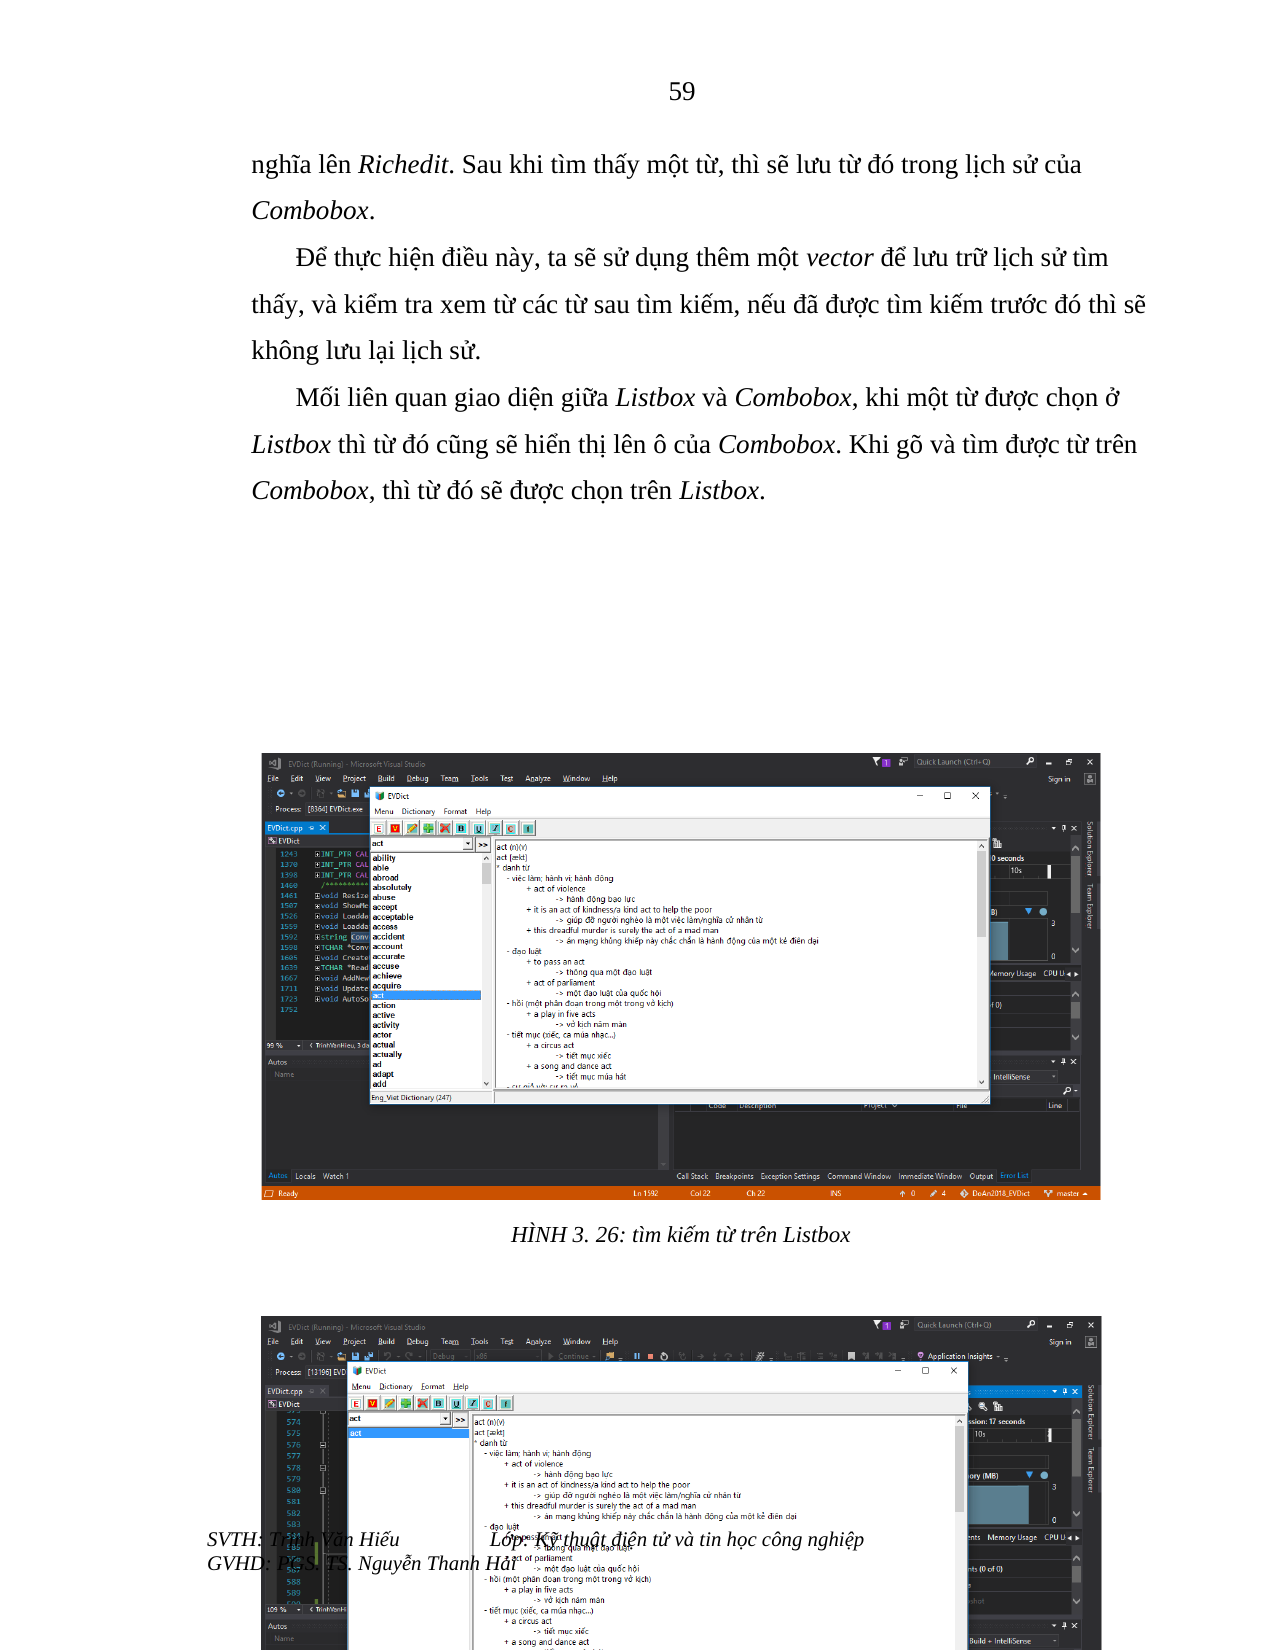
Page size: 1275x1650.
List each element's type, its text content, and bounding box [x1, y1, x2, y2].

text Để thực hiện điều này, ta sẽ sử dụng thêm một vector để lưu trữ lịch sử tìm thấy, và kiểm tra xem từ các từ sau tìm kiếm, nếu đã được tìm kiếm trước đó thì sẽ không lưu lại lịch sử. [251, 241, 1157, 366]
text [251, 148, 1157, 226]
text HÌNH 3. 26: tìm kiếm từ trên Listbox [207, 1221, 1157, 1247]
text Mối liên quan giao diện giữa Listbox và Combobox, khi một từ được chọn ở Listbox thì từ đó cũng sẽ hiển thị lên ô của Combobox. Khi gõ và tìm được từ trên Combobox, thì từ đó sẽ được chọn trên Listbox. [251, 381, 1157, 506]
picture [261, 1316, 1103, 1650]
picture [261, 753, 1102, 1200]
